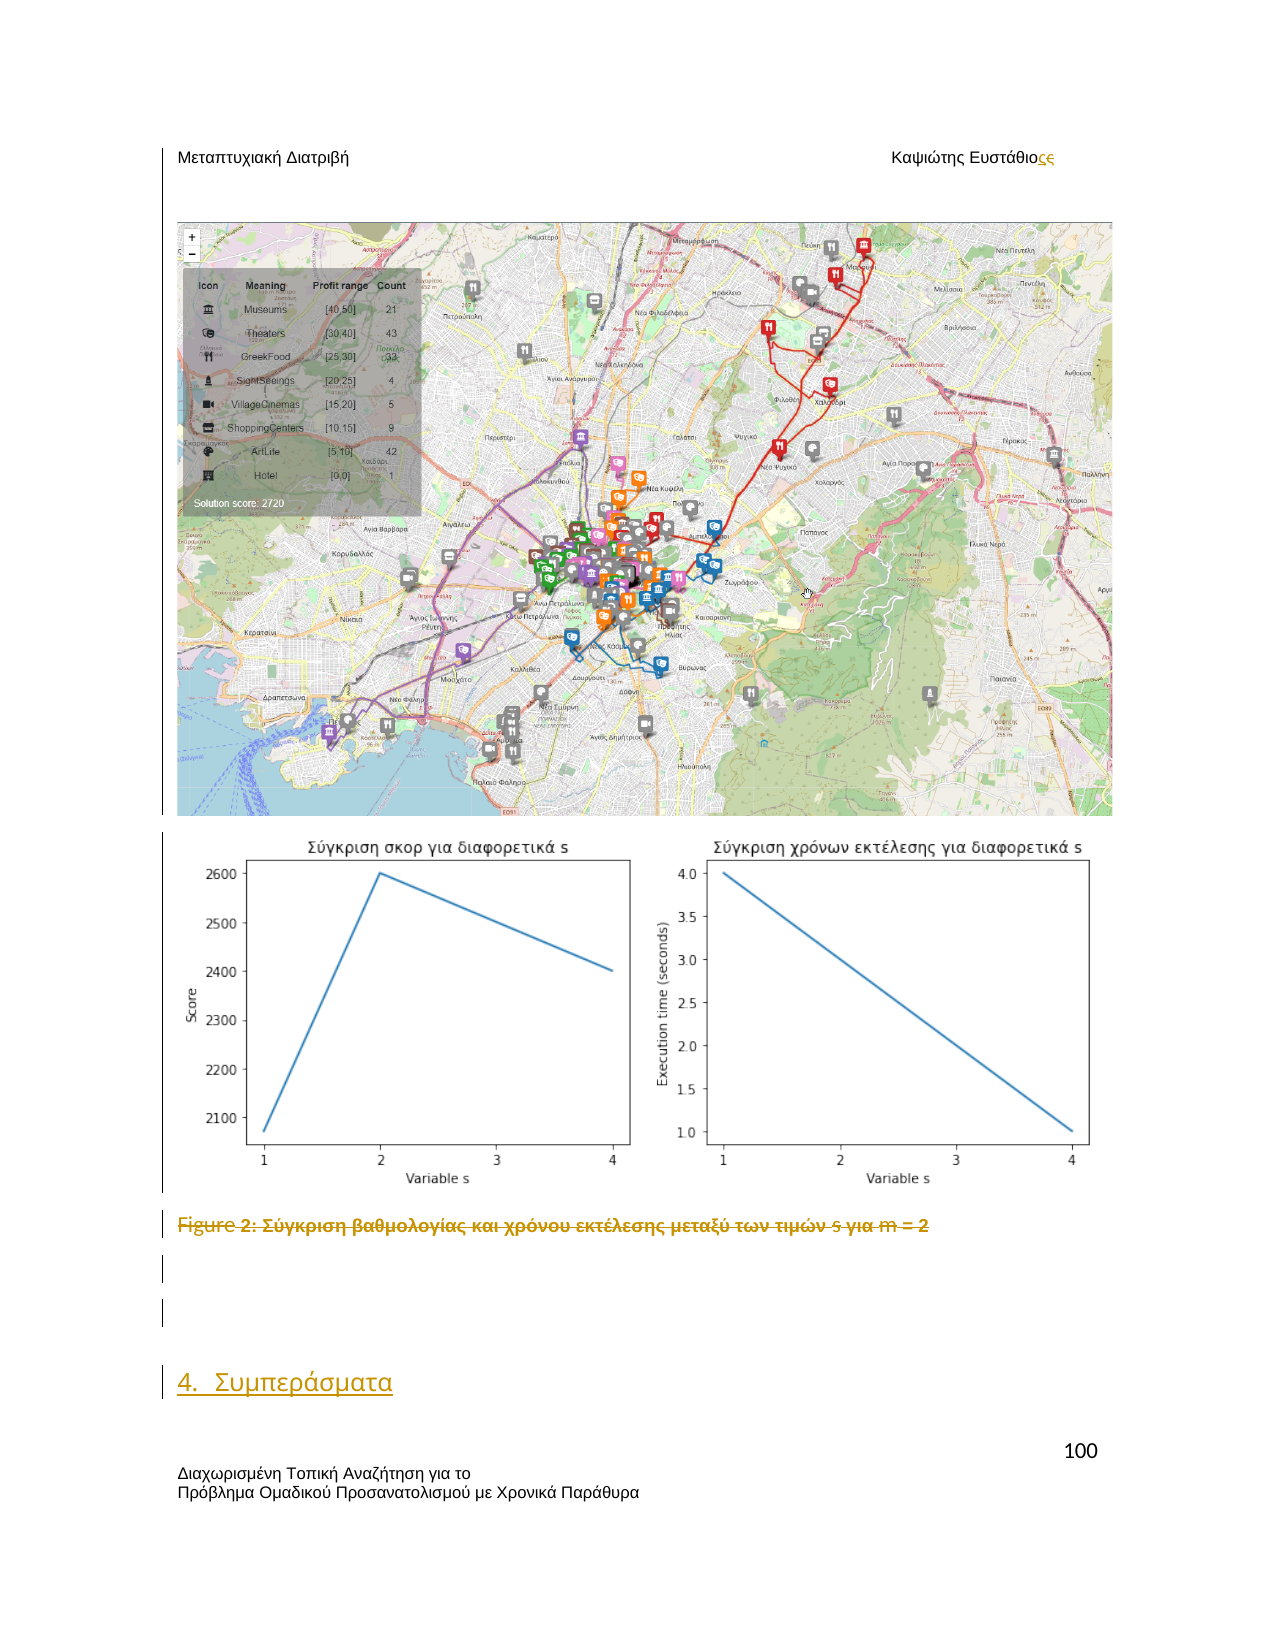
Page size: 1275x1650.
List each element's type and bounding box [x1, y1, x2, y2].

picture [177, 831, 1098, 1194]
picture [177, 222, 1113, 816]
